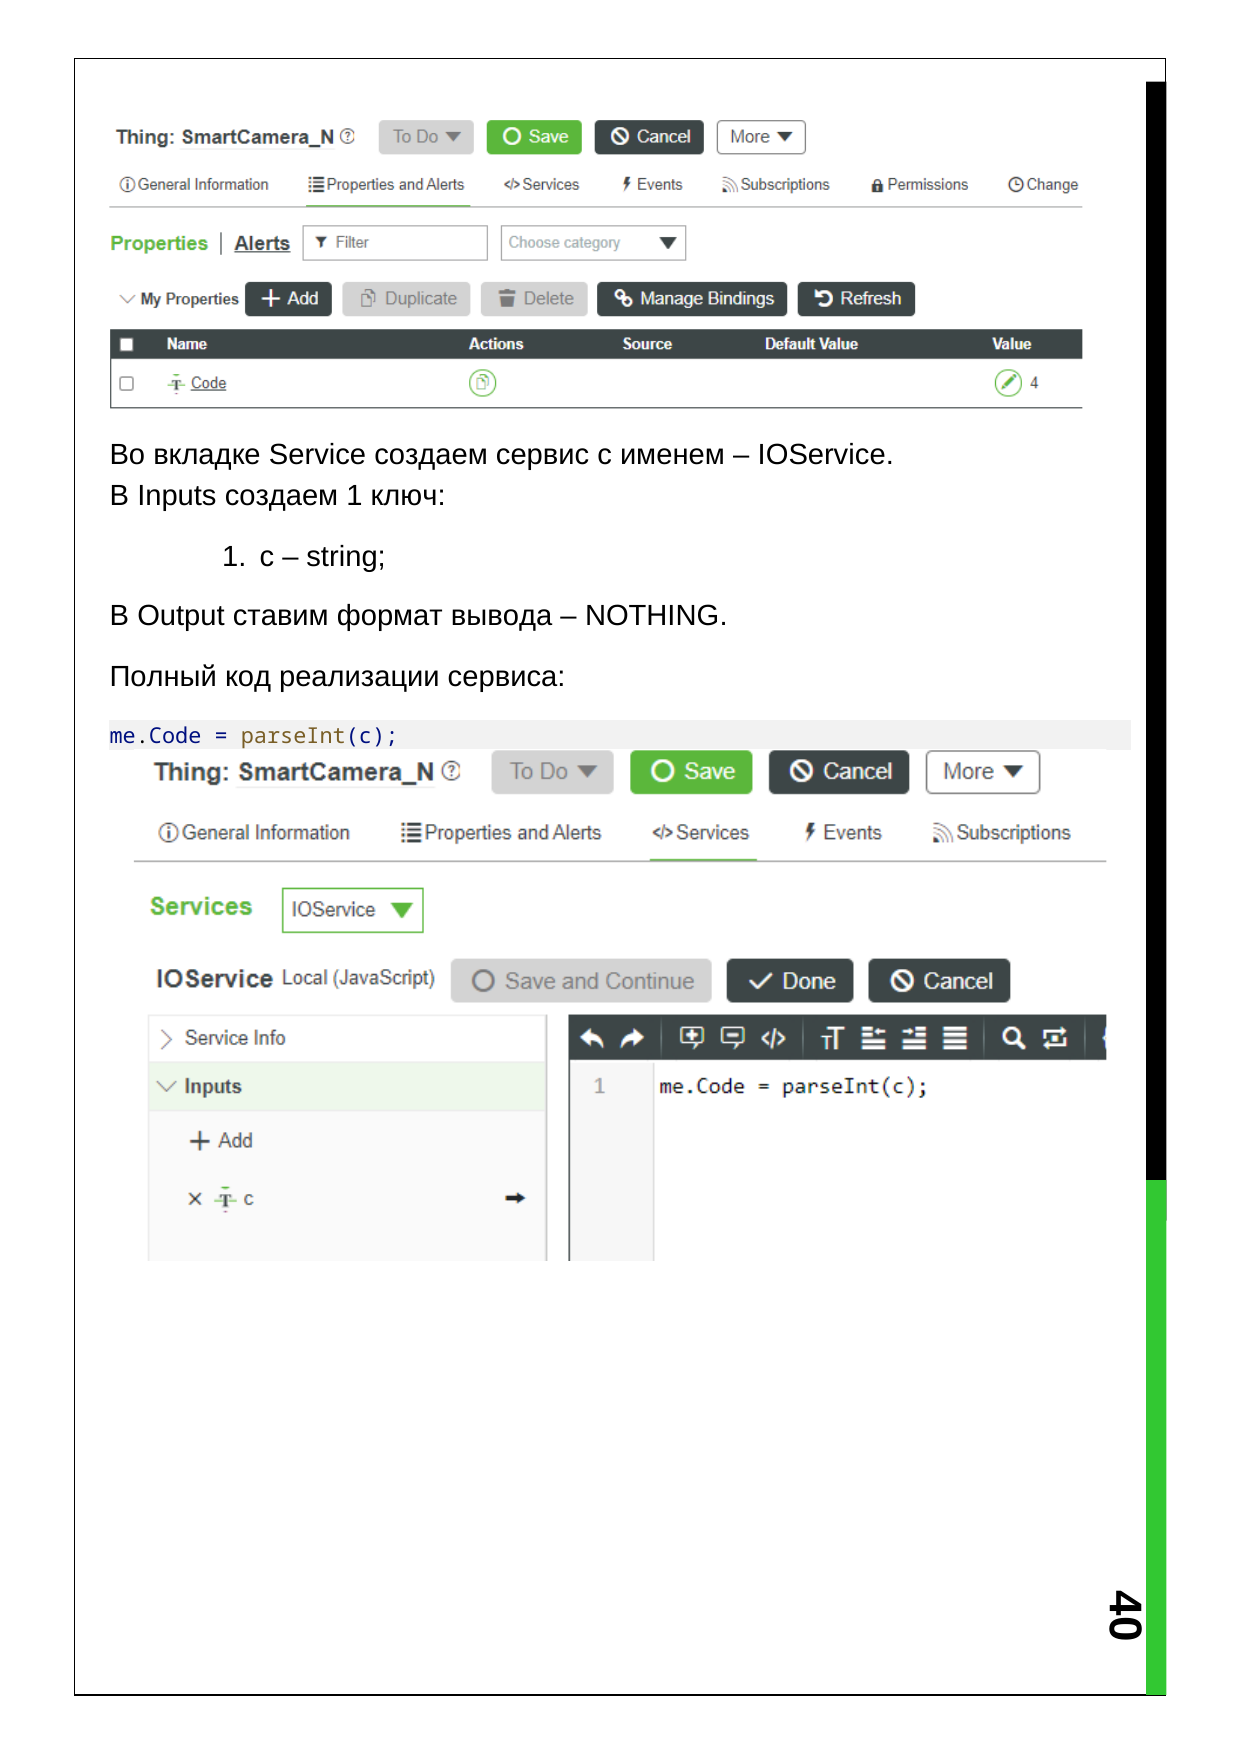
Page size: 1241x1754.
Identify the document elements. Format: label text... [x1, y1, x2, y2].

picture [109, 119, 1083, 412]
text Во вкладке Service создаем сервис с именем – IOService. В Inputs создаем 1 ключ: [109, 437, 1131, 511]
text me.Code = parseInt(c); [109, 720, 1131, 750]
list c – string; [222, 538, 1131, 572]
picture [133, 749, 1107, 1261]
text В Output ставим формат вывода – NOTHING. [109, 598, 1131, 631]
text Полный код реализации сервиса: [109, 659, 1131, 692]
